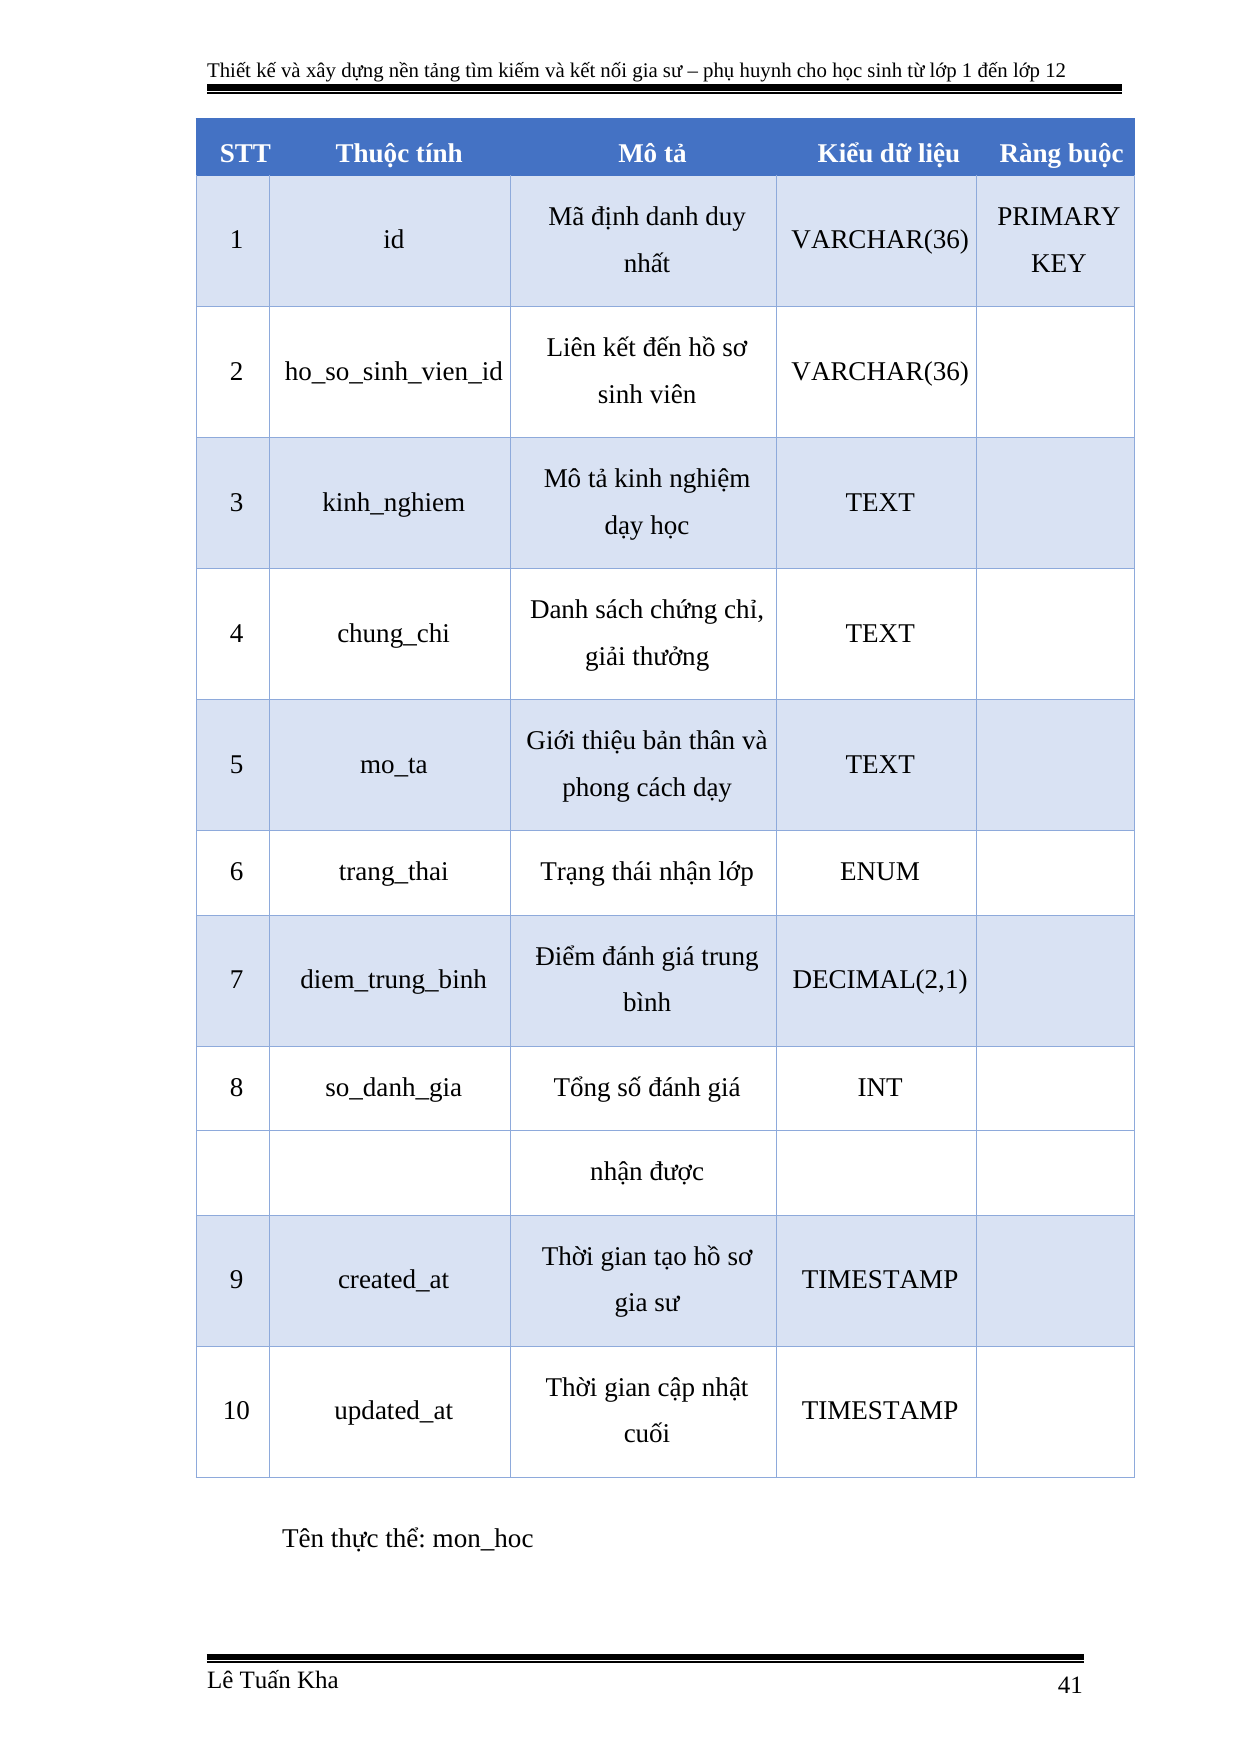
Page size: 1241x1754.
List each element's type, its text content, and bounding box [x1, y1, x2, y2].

table_cell INT [777, 1047, 976, 1130]
table_cell id [270, 176, 510, 306]
table_cell ho_so_sinh_vien_id [270, 307, 510, 437]
table_cell Liên kết đến hồ sơ sinh viên [511, 307, 776, 437]
table_cell [777, 1131, 976, 1214]
table_cell 1 [197, 176, 269, 306]
table_cell [197, 1131, 269, 1214]
table_cell TIMESTAMP [777, 1216, 976, 1346]
table_cell 5 [197, 700, 269, 830]
table_cell 10 [197, 1347, 269, 1477]
table_cell Tổng số đánh giá [511, 1047, 776, 1130]
table_cell Mô tả kinh nghiệm dạy học [511, 438, 776, 568]
table_cell [977, 831, 1134, 915]
table_cell VARCHAR(36) [777, 307, 976, 437]
table_cell Mã định danh duy nhất [511, 176, 776, 306]
table_cell [270, 1131, 510, 1214]
table_cell 6 [197, 831, 269, 915]
table_cell TEXT [777, 438, 976, 568]
text Tên thực thể: mon_hoc [207, 1522, 1122, 1553]
table_cell [977, 916, 1134, 1046]
table_cell kinh_nghiem [270, 438, 510, 568]
table_cell so_danh_gia [270, 1047, 510, 1130]
table_cell nhận được [511, 1131, 776, 1214]
table_cell 4 [197, 569, 269, 699]
table_cell Danh sách chứng chỉ, giải thưởng [511, 569, 776, 699]
table_cell Trạng thái nhận lớp [511, 831, 776, 915]
table_cell mo_ta [270, 700, 510, 830]
table_cell PRIMARY KEY [977, 176, 1134, 306]
table_cell TIMESTAMP [777, 1347, 976, 1477]
table_cell [977, 1347, 1134, 1477]
table_cell [977, 1131, 1134, 1214]
table_cell [977, 307, 1134, 437]
table_cell TEXT [777, 569, 976, 699]
table_cell Thời gian cập nhật cuối [511, 1347, 776, 1477]
table_cell chung_chi [270, 569, 510, 699]
table_cell 8 [197, 1047, 269, 1130]
table_cell [977, 569, 1134, 699]
table_cell updated_at [270, 1347, 510, 1477]
table_cell Điểm đánh giá trung bình [511, 916, 776, 1046]
table_cell VARCHAR(36) [777, 176, 976, 306]
table_cell 7 [197, 916, 269, 1046]
table_cell ENUM [777, 831, 976, 915]
table_cell 9 [197, 1216, 269, 1346]
table_cell [977, 1047, 1134, 1130]
table_cell [977, 438, 1134, 568]
table_cell created_at [270, 1216, 510, 1346]
table_cell [977, 1216, 1134, 1346]
table_cell DECIMAL(2,1) [777, 916, 976, 1046]
table_header Ràng buộc [977, 119, 1134, 175]
table_cell [977, 700, 1134, 830]
table_cell TEXT [777, 700, 976, 830]
table_header STT Thuộc tính Mô tả Kiểu dữ liệu [197, 119, 977, 175]
table_cell 3 [197, 438, 269, 568]
table_cell Thời gian tạo hồ sơ gia sư [511, 1216, 776, 1346]
table_cell Giới thiệu bản thân và phong cách dạy [511, 700, 776, 830]
table_cell diem_trung_binh [270, 916, 510, 1046]
table_cell 2 [197, 307, 269, 437]
table_cell trang_thai [270, 831, 510, 915]
